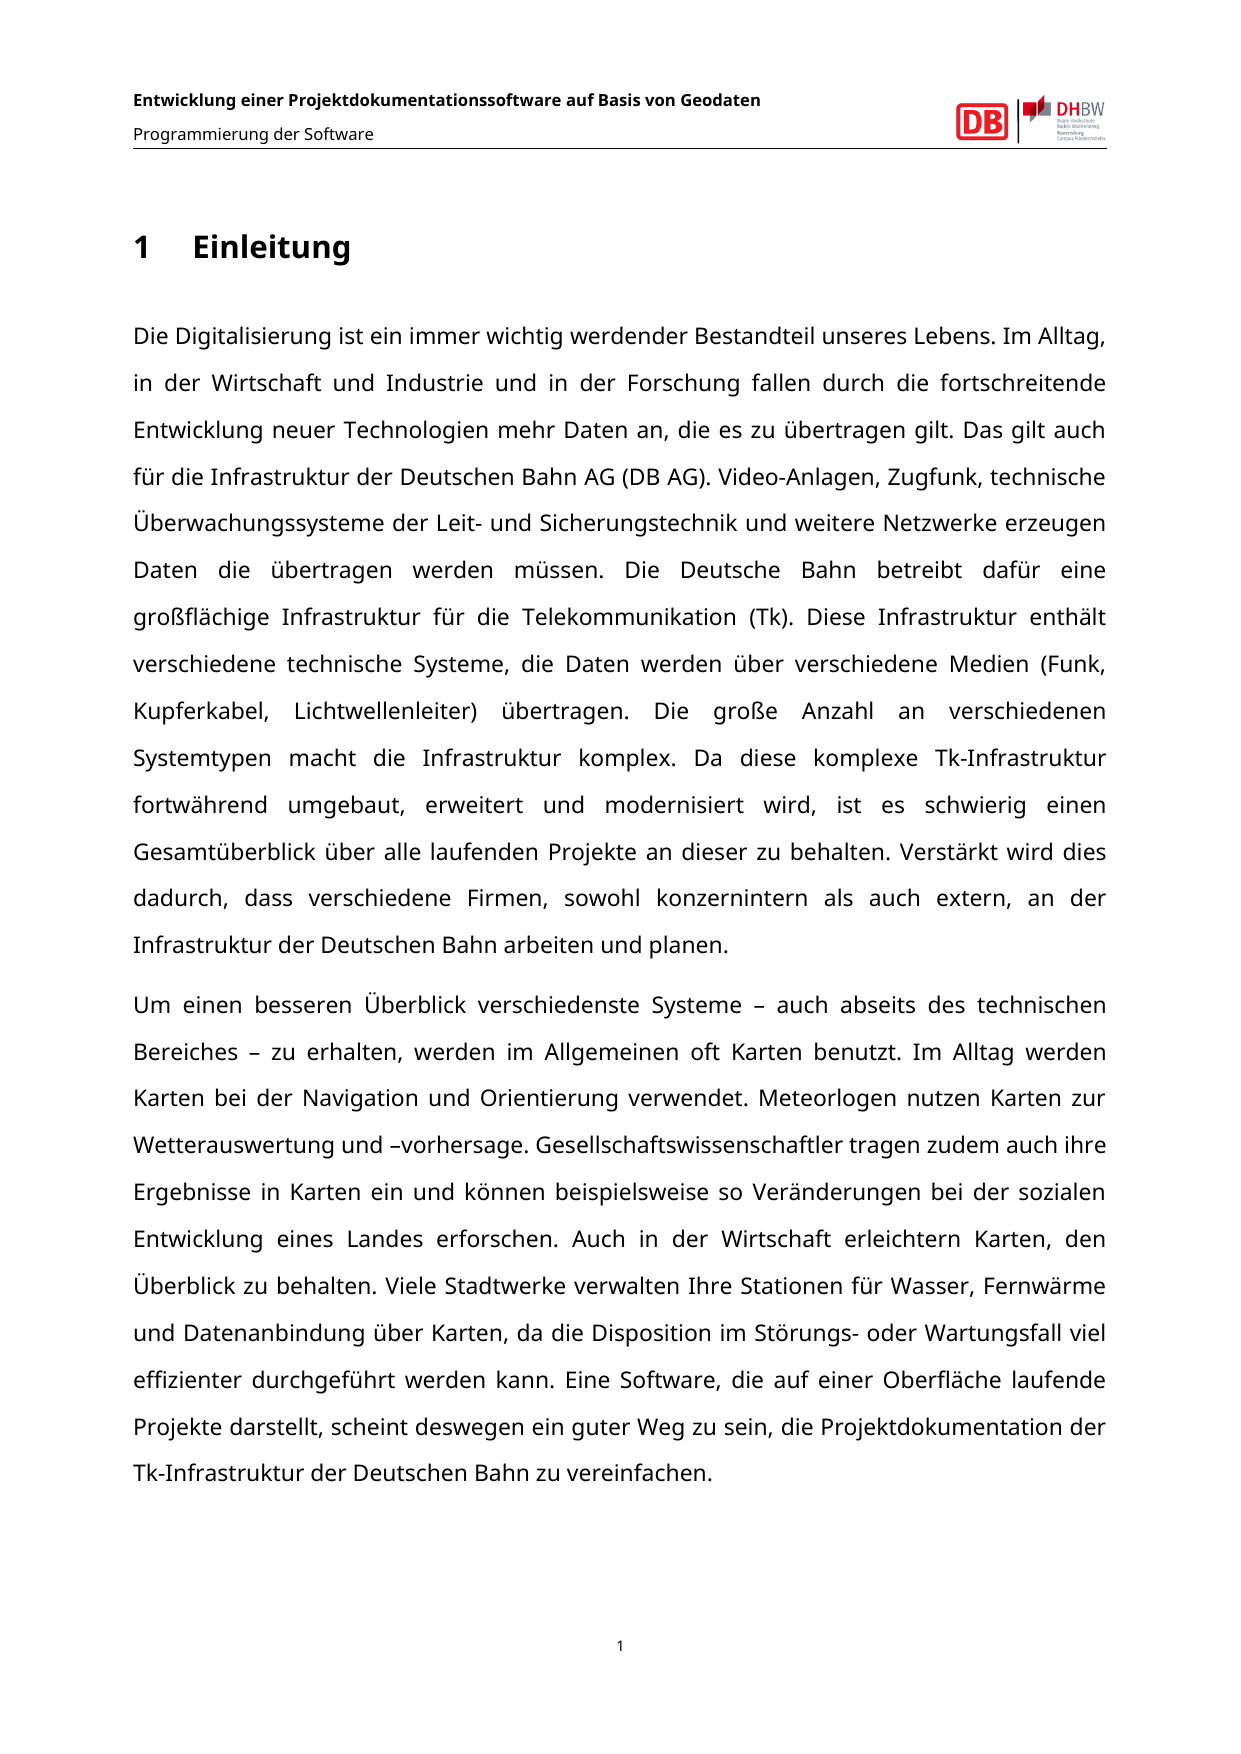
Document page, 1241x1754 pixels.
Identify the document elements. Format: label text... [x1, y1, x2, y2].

picture [1023, 95, 1106, 141]
text Die Digitalisierung ist ein immer wichtig werdender Bestandteil unseres Lebens. Im Alltag, in der Wirtschaft und Industrie und in der Forschung fallen durch die fortschreitende Entwicklung neuer Technologien mehr Daten an, die es zu übertragen gilt. Das gilt auch für die Infrastruktur der Deutschen Bahn AG (DB AG). Video-Anlagen, Zugfunk, technische Überwachungssysteme der Leit- und Sicherungstechnik und weitere Netzwerke erzeugen Daten die übertragen werden müssen. Die Deutsche Bahn betreibt dafür eine großflächige Infrastruktur für die Telekommunikation (Tk). Diese Infrastruktur enthält verschiedene technische Systeme, die Daten werden über verschiedene Medien (Funk, Kupferkabel, Lichtwellenleiter) übertragen. Die große Anzahl an verschiedenen Systemtypen macht die Infrastruktur komplex. Da diese komplexe Tk-Infrastruktur fortwährend umgebaut, erweitert und modernisiert wird, ist es schwierig einen Gesamtüberblick über alle laufenden Projekte an dieser zu behalten. Verstärkt wird dies dadurch, dass verschiedene Firmen, sowohl konzernintern als auch extern, an der Infrastruktur der Deutschen Bahn arbeiten und planen. [133, 320, 1107, 960]
text Um einen besseren Überblick verschiedenste Systeme – auch abseits des technischen Bereiches – zu erhalten, werden im Allgemeinen oft Karten benutzt. Im Alltag werden Karten bei der Navigation und Orientierung verwendet. Meteorlogen nutzen Karten zur Wetterauswertung und –vorhersage. Gesellschaftswissenschaftler tragen zudem auch ihre Ergebnisse in Karten ein und können beispielsweise so Veränderungen bei der sozialen Entwicklung eines Landes erforschen. Auch in der Wirtschaft erleichtern Karten, den Überblick zu behalten. Viele Stadtwerke verwalten Ihre Stationen für Wasser, Fernwärme und Datenanbindung über Karten, da die Disposition im Störungs- oder Wartungsfall viel effizienter durchgeführt werden kann. Eine Software, die auf einer Oberfläche laufende Projekte darstellt, scheint deswegen ein guter Weg zu sein, die Projektdokumentation der Tk-Infrastruktur der Deutschen Bahn zu vereinfachen. [133, 988, 1107, 1488]
subtitle Einleitung [133, 225, 1107, 267]
picture [956, 103, 1009, 141]
